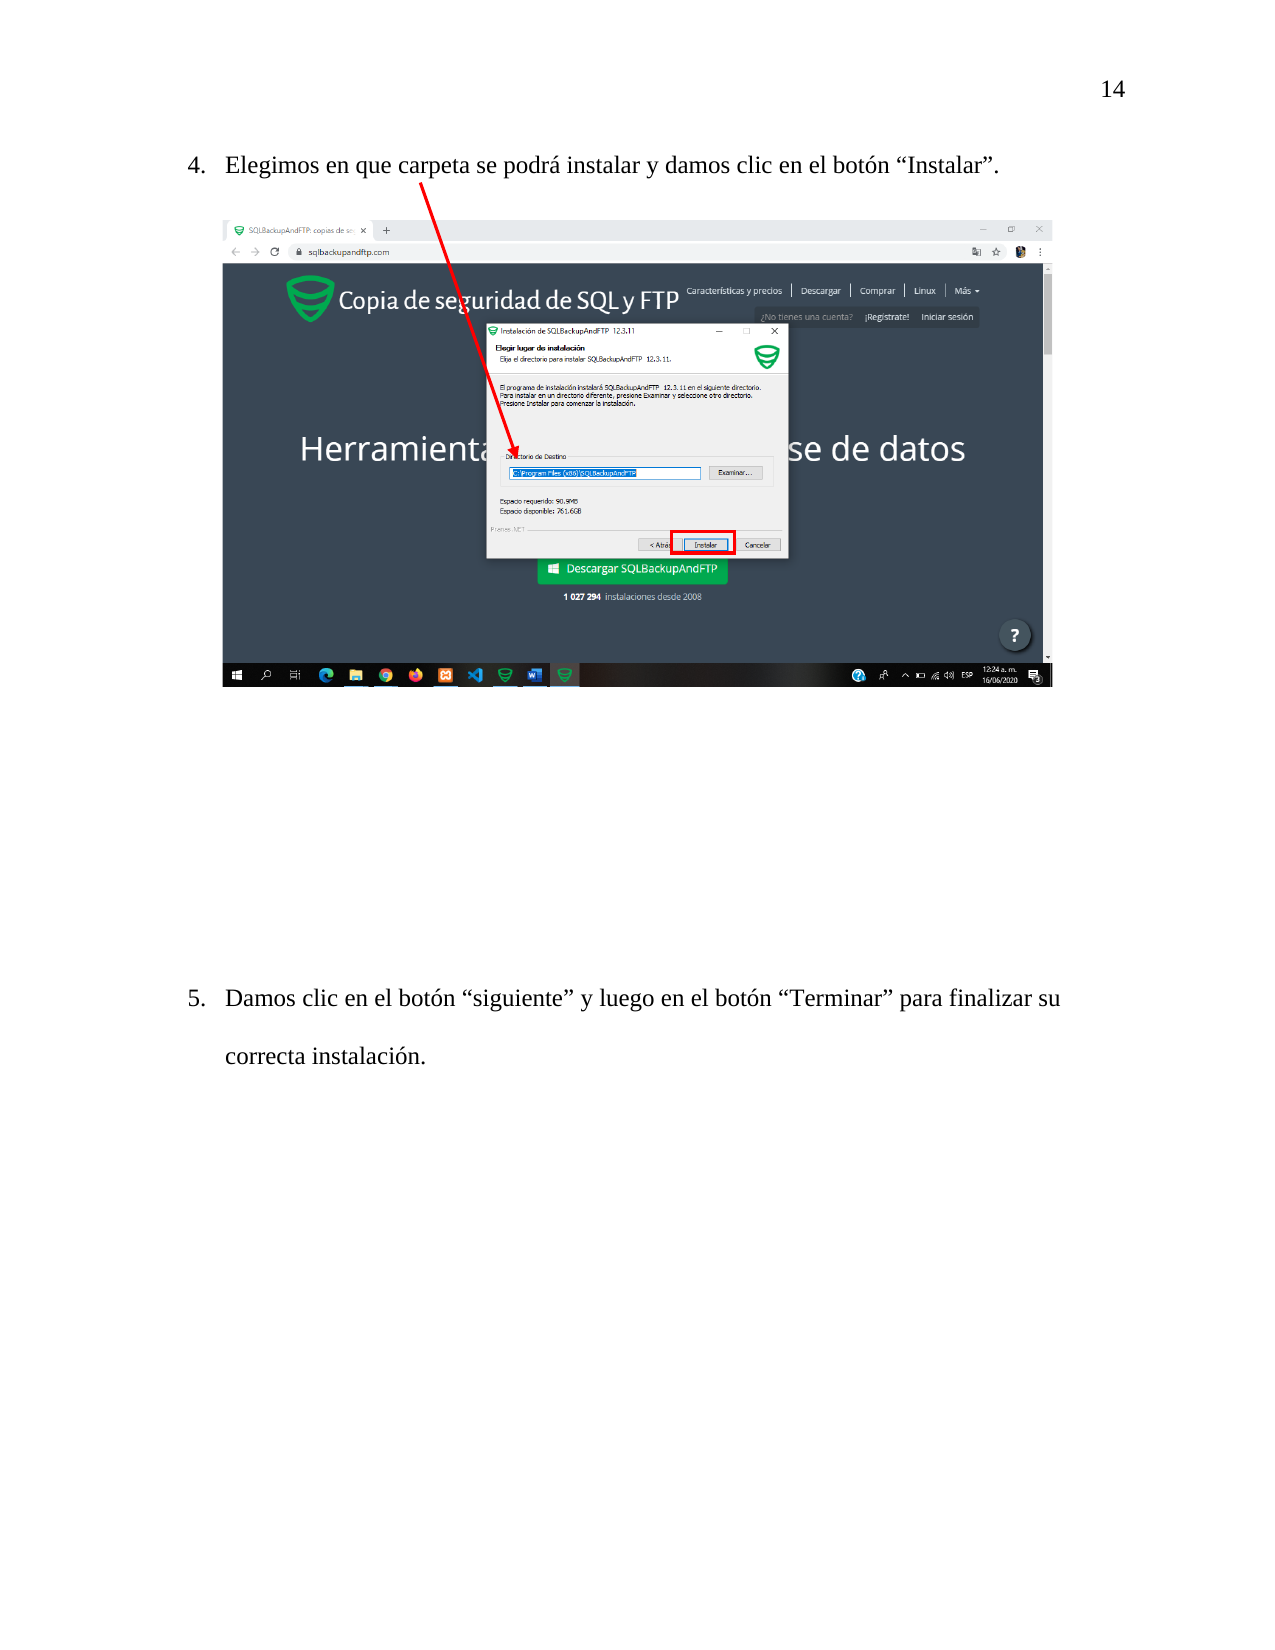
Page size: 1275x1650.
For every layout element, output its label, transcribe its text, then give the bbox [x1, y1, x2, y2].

picture [222, 220, 1053, 687]
list Elegimos en que carpeta se podrá instalar y damos clic en el botón “Instalar”. [187, 150, 1125, 179]
list Damos clic en el botón “siguiente” y luego en el botón “Terminar” para finalizar su correcta instalación. [187, 983, 1125, 1069]
